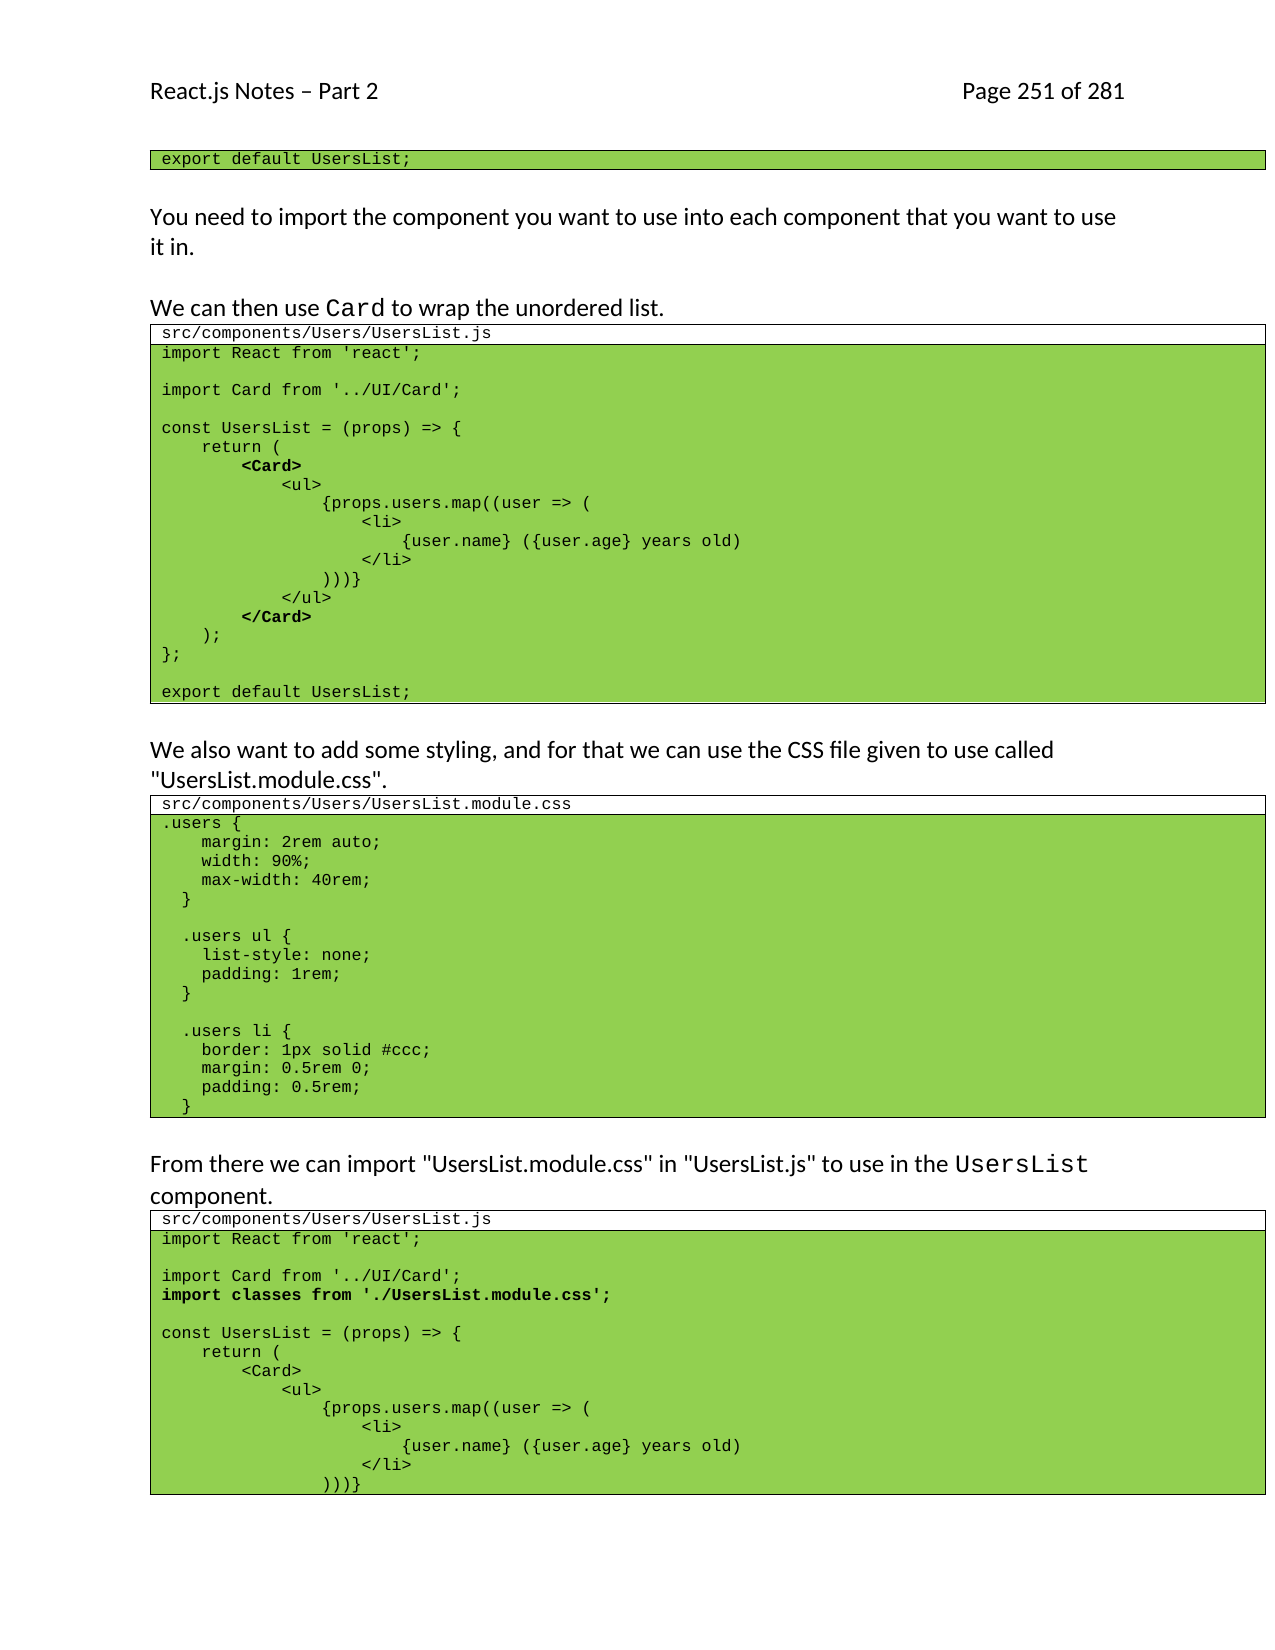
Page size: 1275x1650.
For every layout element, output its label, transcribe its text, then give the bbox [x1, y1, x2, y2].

table_header src/components/Users/UsersList.js [151, 1211, 1265, 1230]
text You need to import the component you want to use into each component that you want to use it in. [150, 201, 1125, 262]
text We also want to add some styling, and for that we can use the CSS file given to use called "UsersList.module.css". [150, 734, 1125, 795]
table_cell .users { margin: 2rem auto; width: 90%; max-width: 40rem; } .users ul { list-style: none; padding: 1rem; } .users li { border: 1px solid #ccc; margin: 0.5rem 0; padding: 0.5rem; } [151, 815, 1265, 1117]
text We can then use Card to wrap the unordered list. [150, 292, 1125, 324]
text From there we can import "UsersList.module.css" in "UsersList.js" to use in the UsersList component. [150, 1148, 1125, 1210]
table_header src/components/Users/UsersList.js [151, 325, 1265, 344]
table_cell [151, 1231, 1265, 1494]
table_header src/components/Users/UsersList.module.css [151, 796, 1265, 814]
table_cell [151, 151, 1265, 169]
table_cell import React from 'react'; import Card from '../UI/Card'; const UsersList = (props) => { return ( <Card> <ul> {props.users.map((user => ( <li> {user.name} ({user.age} years old) </li> )))} </ul> </Card> ); }; export default UsersList; [151, 345, 1265, 702]
